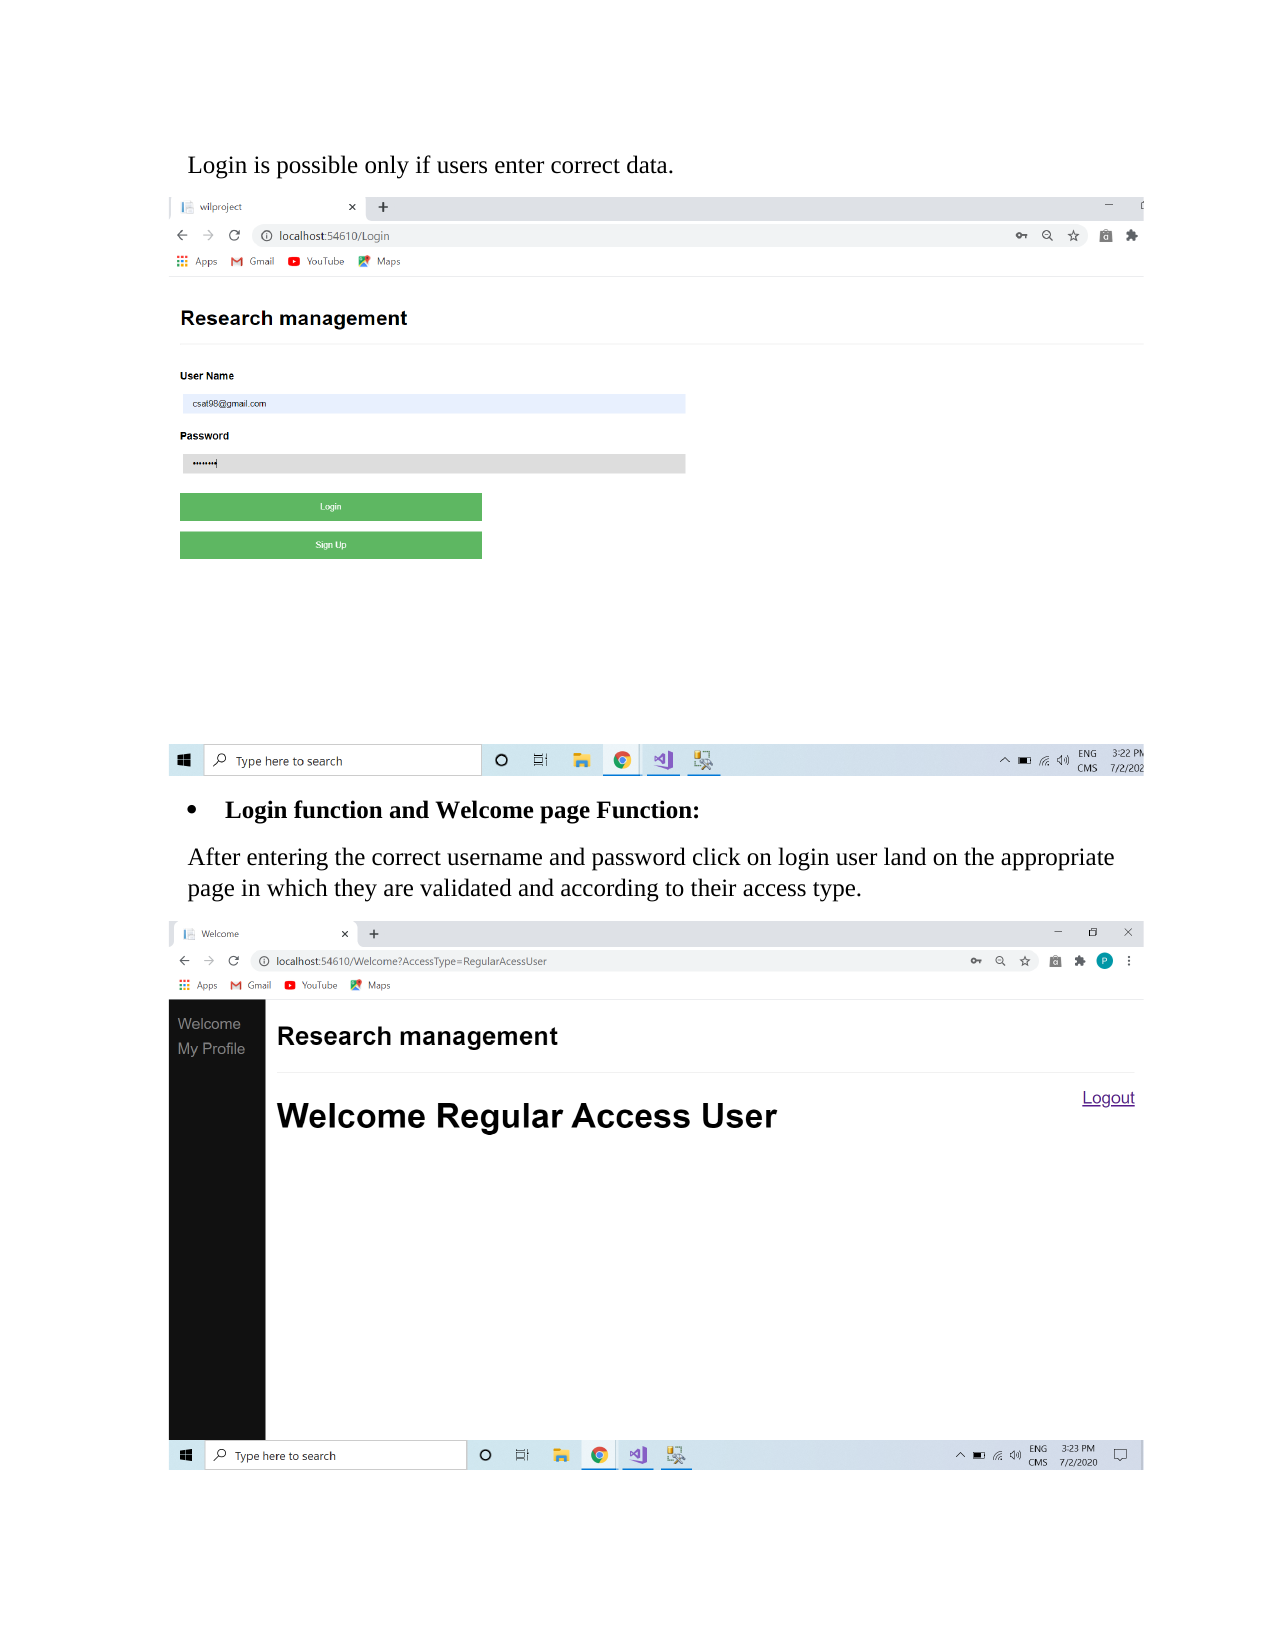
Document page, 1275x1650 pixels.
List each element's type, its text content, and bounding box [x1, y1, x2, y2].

text Login is possible only if users enter correct data. [187, 150, 1125, 179]
text After entering the correct username and password click on login user land on the appropriate page in which they are validated and according to their access type. [187, 842, 1125, 902]
list Login function and Welcome page Function: [187, 795, 1125, 823]
